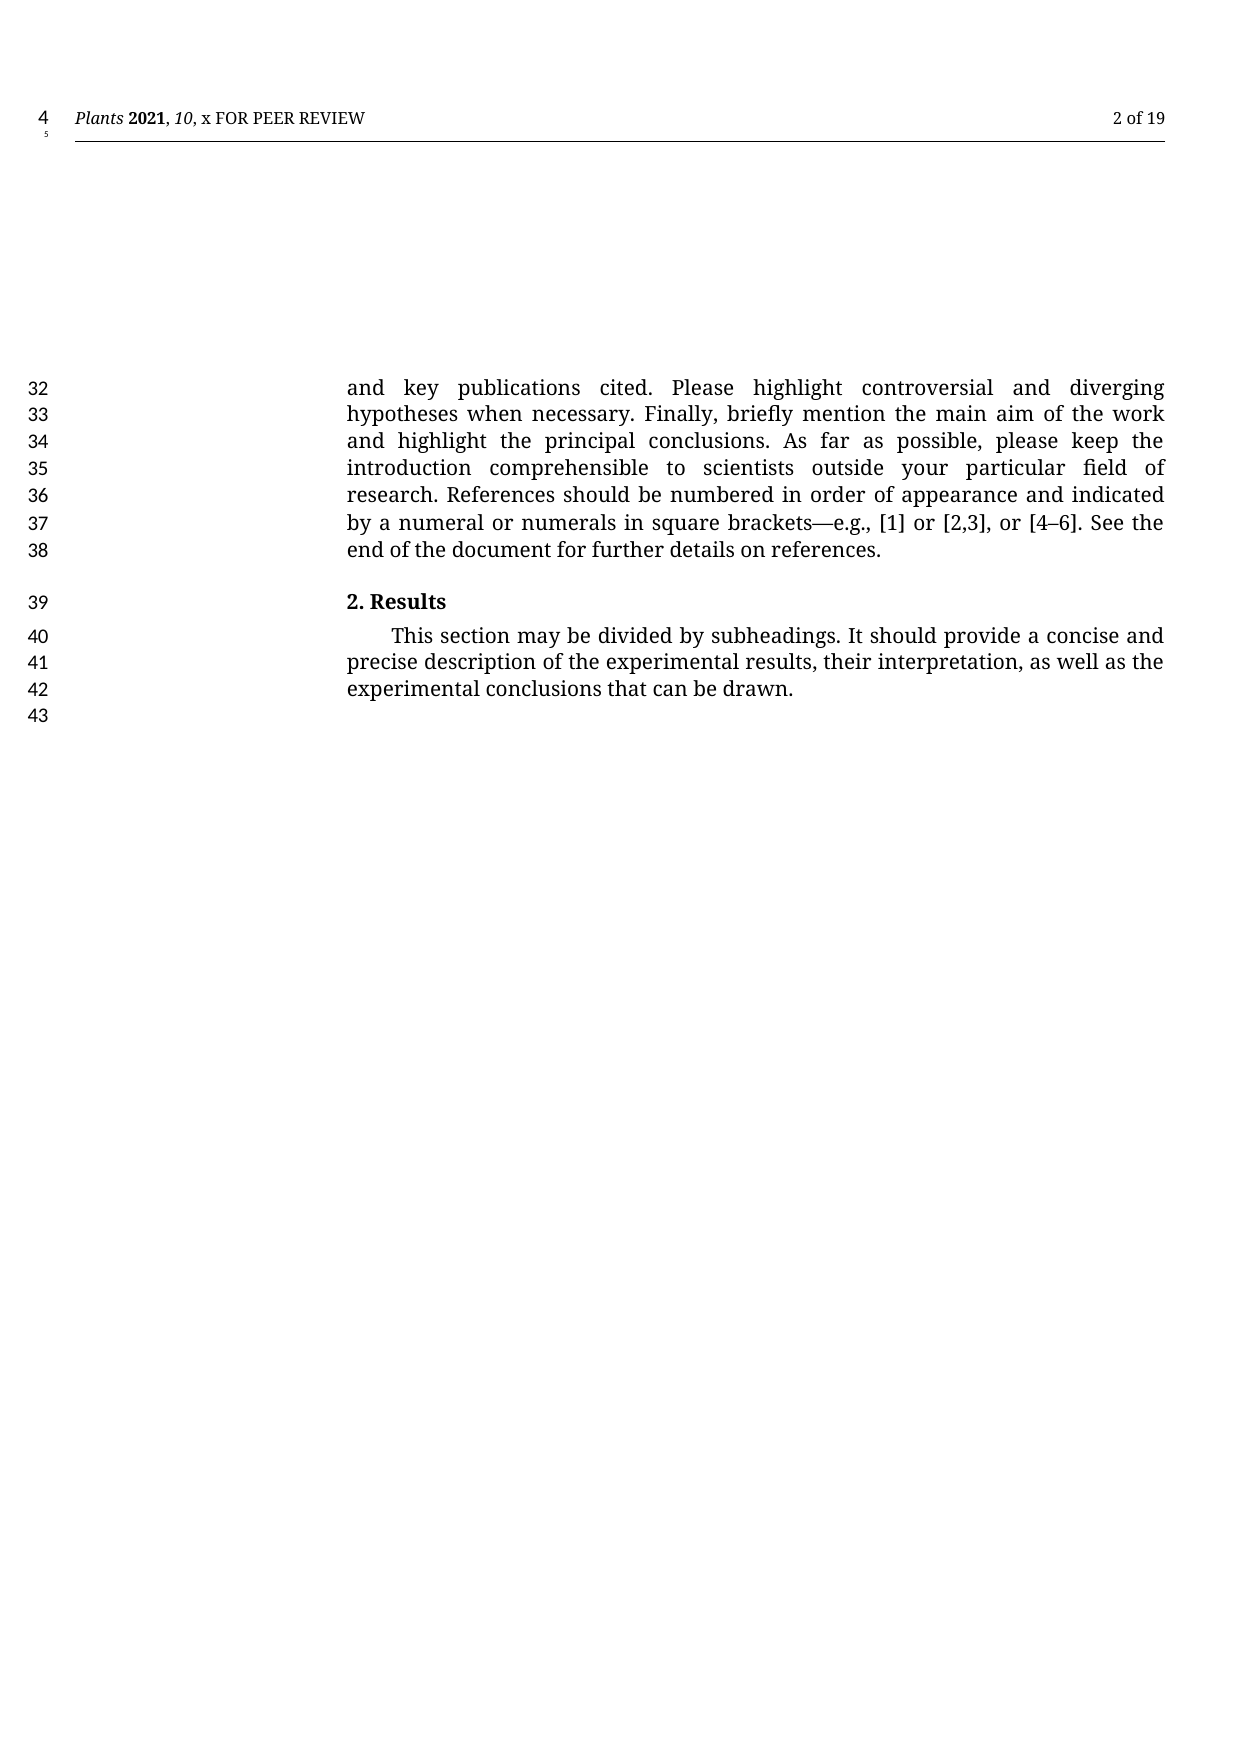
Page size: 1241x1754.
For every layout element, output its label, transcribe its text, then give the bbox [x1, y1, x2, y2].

text 2. Results [347, 588, 1165, 615]
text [347, 374, 1165, 563]
text This section may be divided by subheadings. It should provide a concise and precise description of the experimental results, their interpretation, as well as the experimental conclusions that can be drawn. [347, 621, 1165, 703]
